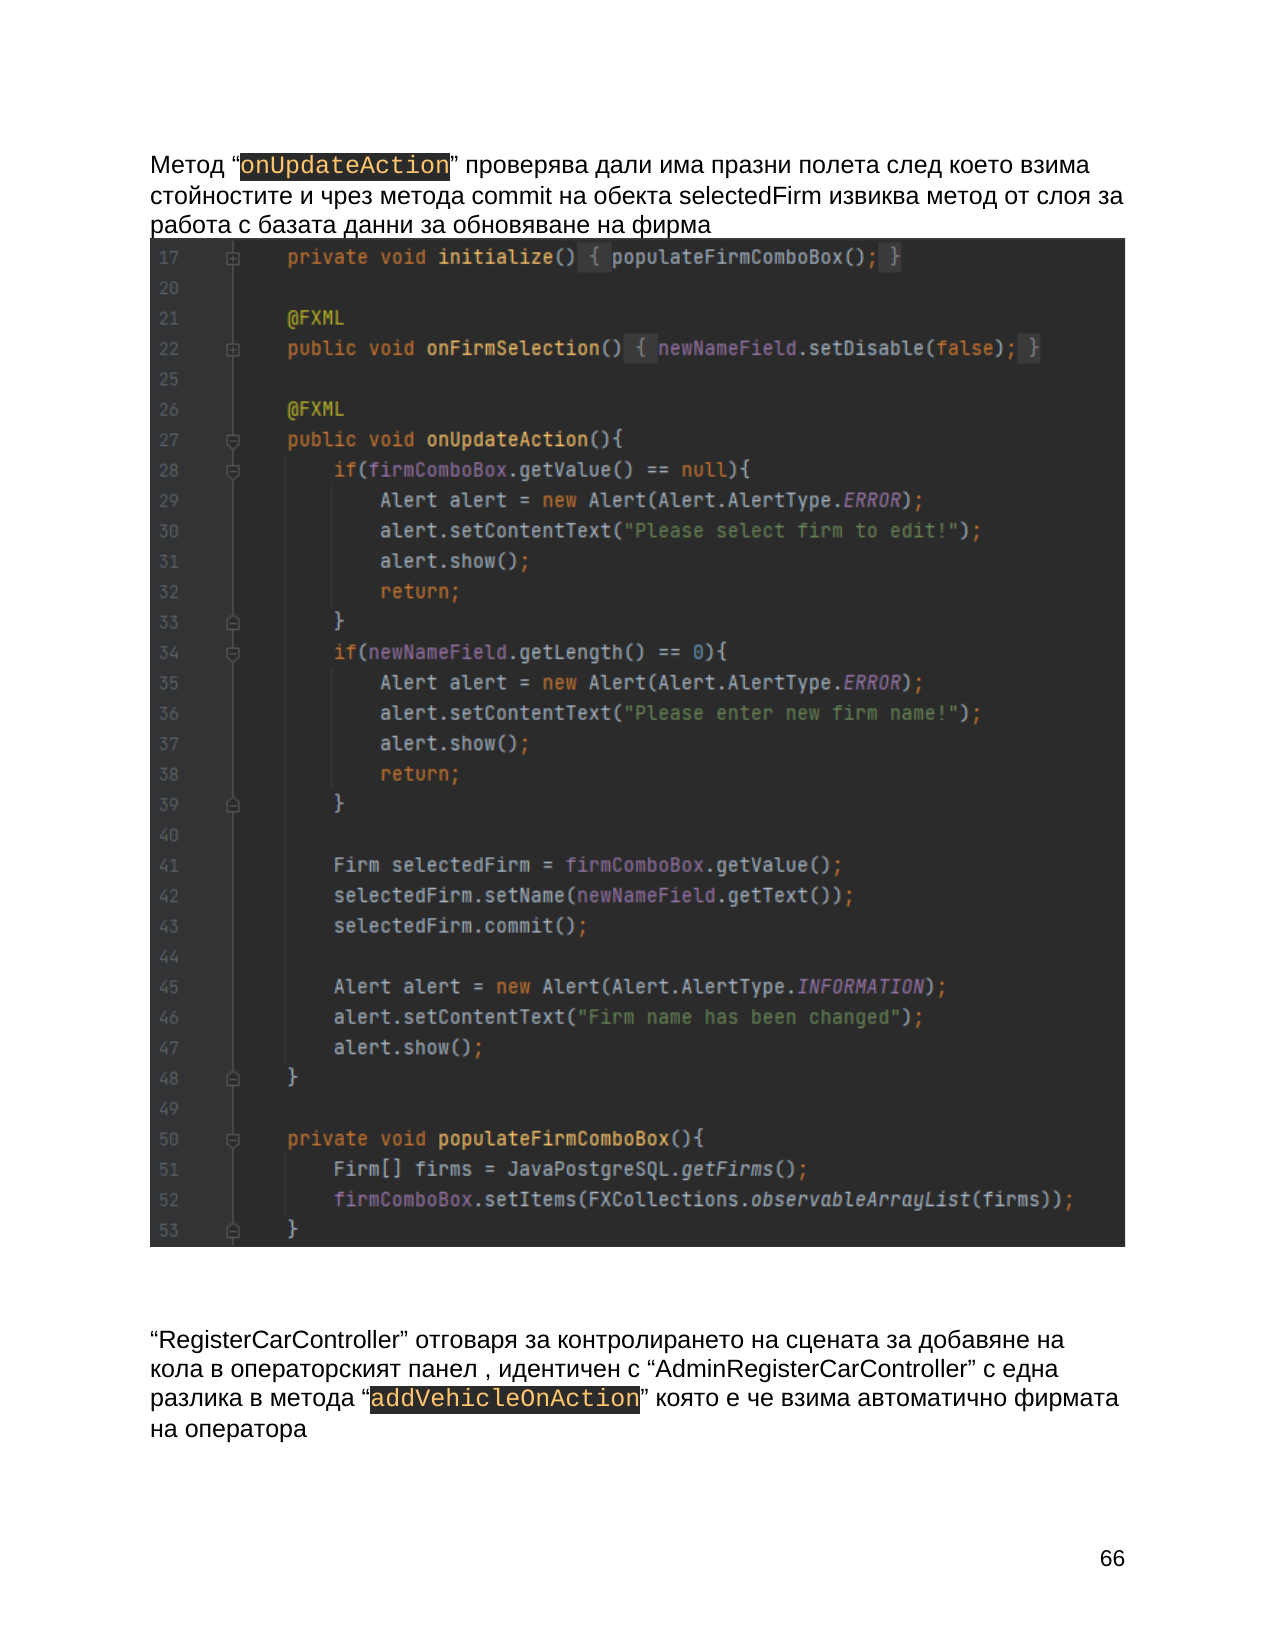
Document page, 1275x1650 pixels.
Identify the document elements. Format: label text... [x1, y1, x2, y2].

text “RegisterCarController” отговаря за контролирането на сцената за добавяне на кола в операторският панел , идентичен с “AdminRegisterCarController” с една разлика в метода “addVehicleOnAction” която е че взима автоматично фирмата на оператора [150, 1326, 1125, 1443]
text Метод “onUpdateAction” проверява дали има празни полета след което взима стойностите и чрез метода commit на обекта selectedFirm извиква метод от слоя за работа с базата данни за обновяване на фирма [150, 150, 1125, 238]
picture [150, 238, 1125, 1247]
